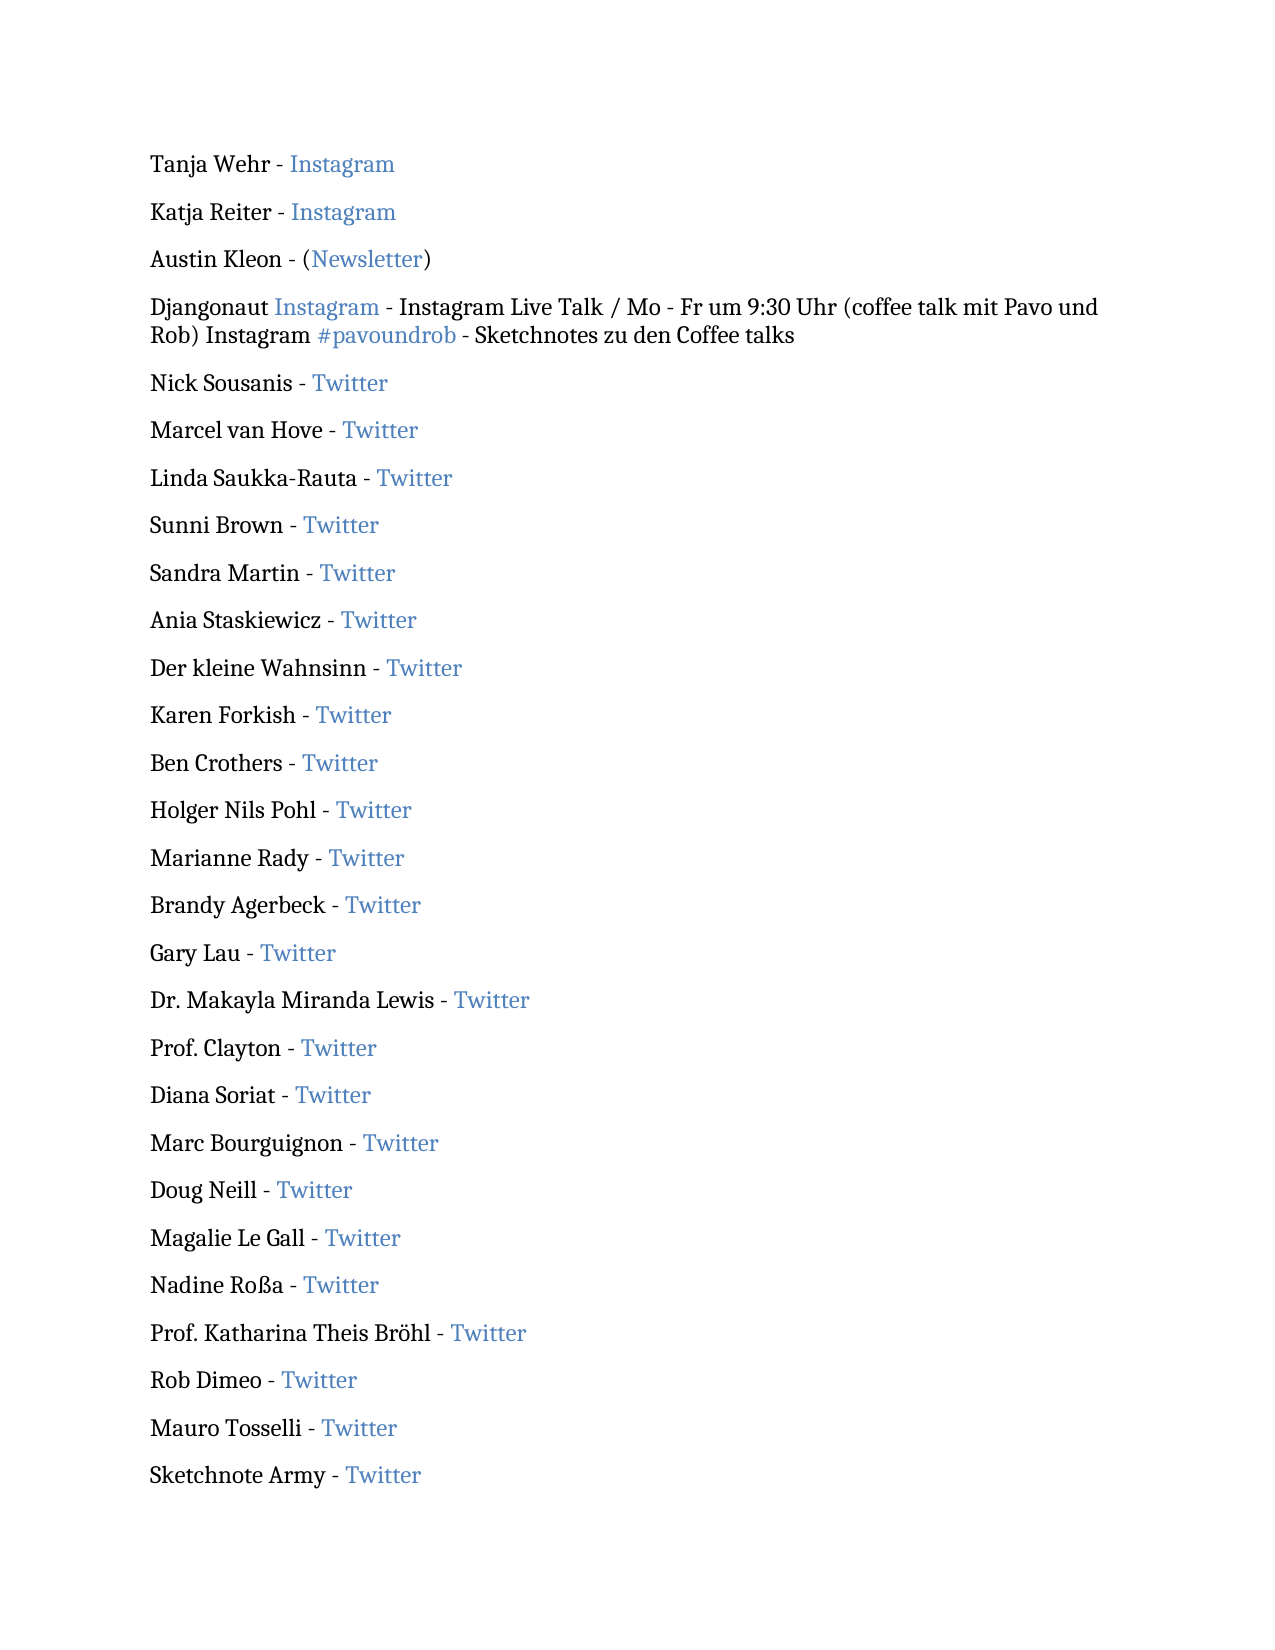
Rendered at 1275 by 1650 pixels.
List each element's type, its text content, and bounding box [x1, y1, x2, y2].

text Austin Kleon - (Newsletter) [150, 245, 1125, 274]
text Der kleine Wahnsinn - Twitter [150, 654, 1125, 682]
text Nick Sousanis - Twitter [150, 369, 1125, 397]
text Marcel van Hove - Twitter [150, 416, 1125, 445]
text Nadine Roßa - Twitter [150, 1271, 1125, 1300]
text Marc Bourguignon - Twitter [150, 1129, 1125, 1157]
text Ania Staskiewicz - Twitter [150, 606, 1125, 635]
text Rob Dimeo - Twitter [150, 1366, 1125, 1395]
text Katja Reiter - Instagram [150, 197, 1125, 226]
text Tanja Wehr - Instagram [150, 150, 1125, 179]
text Holger Nils Pohl - Twitter [150, 796, 1125, 825]
text Sandra Martin - Twitter [150, 559, 1125, 587]
text Djangonaut Instagram - Instagram Live Talk / Mo - Fr um 9:30 Uhr (coffee talk mit Pavo und Rob) Instagram #pavoundrob - Sketchnotes zu den Coffee talks [150, 292, 1125, 350]
text Marianne Rady - Twitter [150, 844, 1125, 872]
text Prof. Katharina Theis Bröhl - Twitter [150, 1319, 1125, 1347]
text Ben Crothers - Twitter [150, 749, 1125, 777]
text Sketchnote Army - Twitter [150, 1461, 1125, 1490]
text Dr. Makayla Miranda Lewis - Twitter [150, 986, 1125, 1015]
text Brandy Agerbeck - Twitter [150, 891, 1125, 920]
text Linda Saukka-Rauta - Twitter [150, 464, 1125, 492]
text Mauro Tosselli - Twitter [150, 1414, 1125, 1442]
text Doug Neill - Twitter [150, 1176, 1125, 1205]
text Diana Soriat - Twitter [150, 1081, 1125, 1110]
text Sunni Brown - Twitter [150, 511, 1125, 540]
text Karen Forkish - Twitter [150, 701, 1125, 730]
text Magalie Le Gall - Twitter [150, 1224, 1125, 1252]
text Gary Lau - Twitter [150, 939, 1125, 967]
text Prof. Clayton - Twitter [150, 1034, 1125, 1062]
